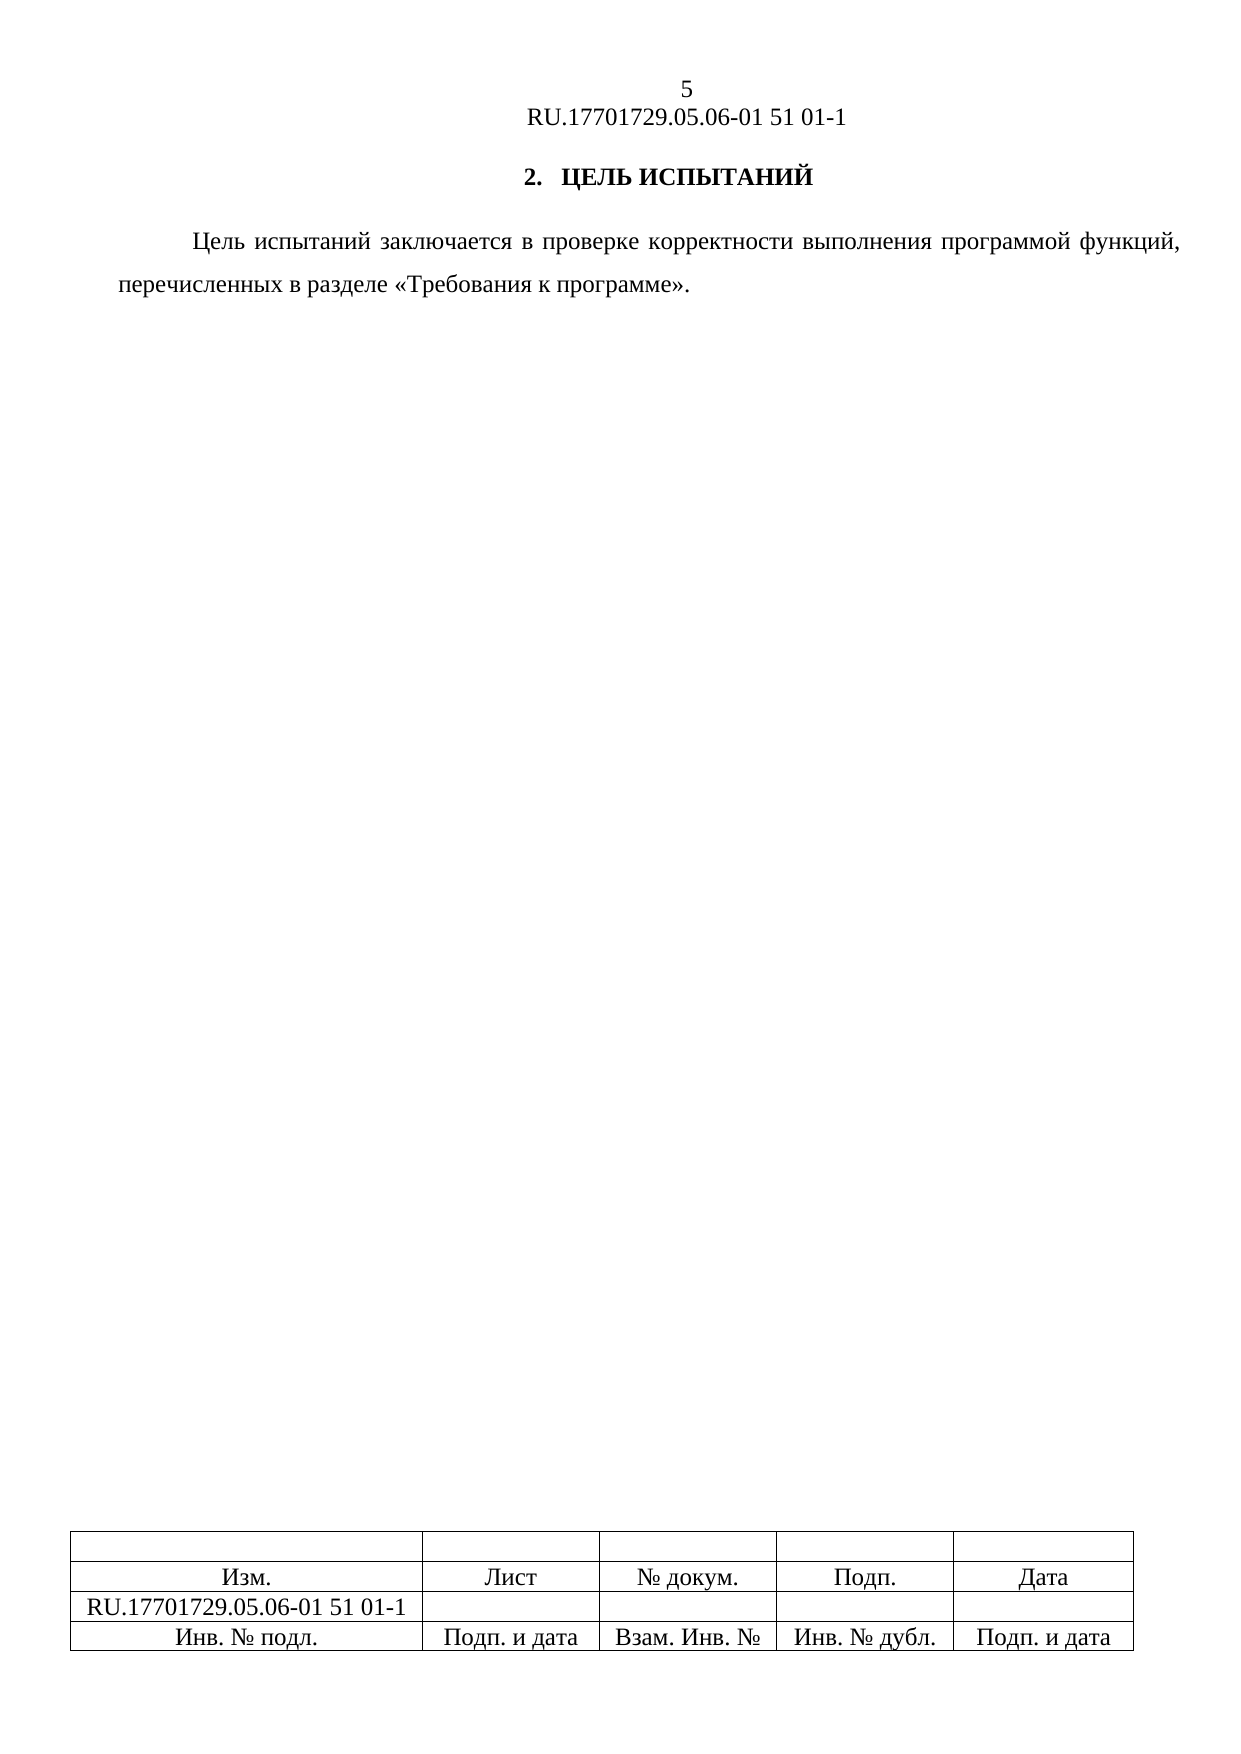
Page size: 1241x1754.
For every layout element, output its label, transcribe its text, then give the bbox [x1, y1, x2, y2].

text Цель испытаний заключается в проверке корректности выполнения программой функций, перечисленных в разделе «Требования к программе». [118, 226, 1181, 298]
subtitle ЦЕЛЬ ИСПЫТАНИЙ [156, 162, 1181, 191]
